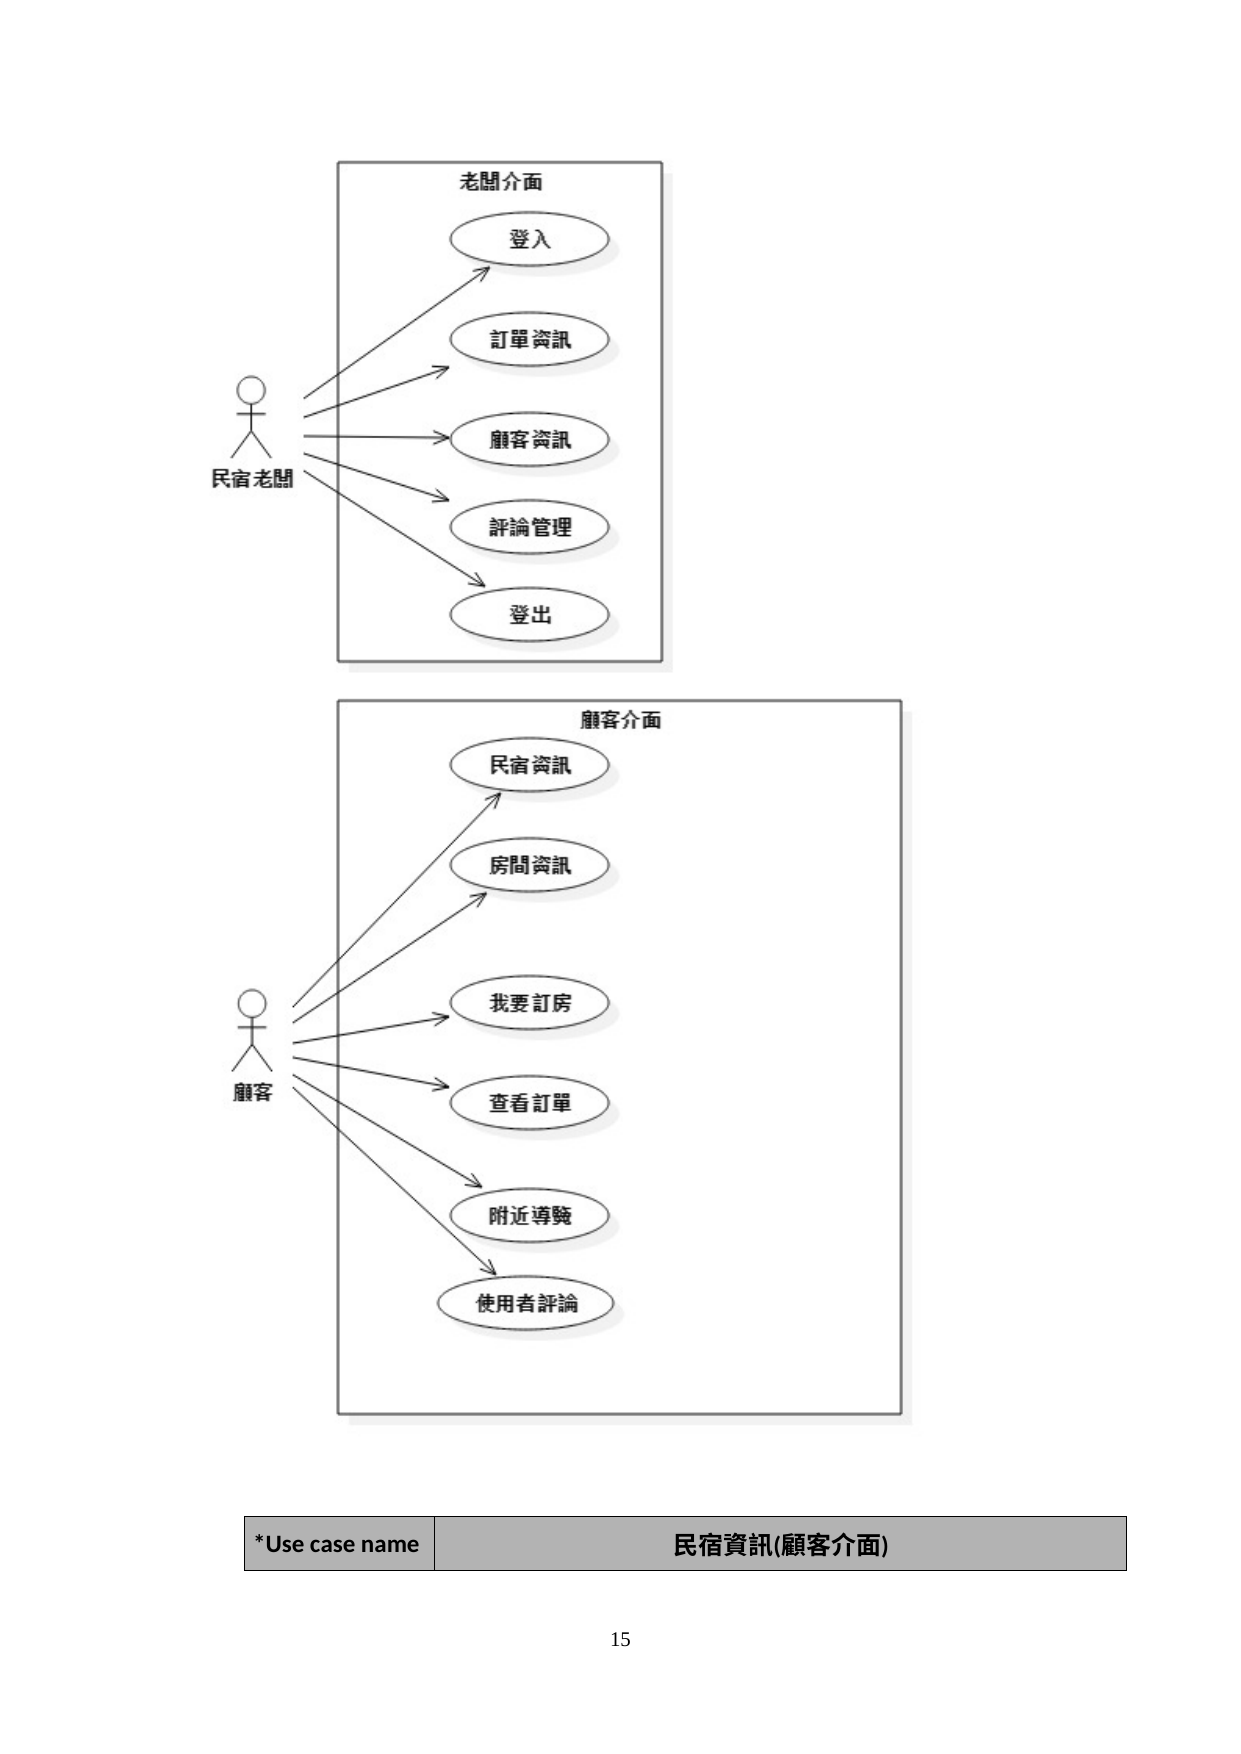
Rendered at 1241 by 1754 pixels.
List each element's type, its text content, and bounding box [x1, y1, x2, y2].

table_header 民宿資訊(顧客介面) [435, 1517, 1126, 1570]
picture [185, 147, 964, 1477]
table_header *Use case name [245, 1517, 434, 1570]
